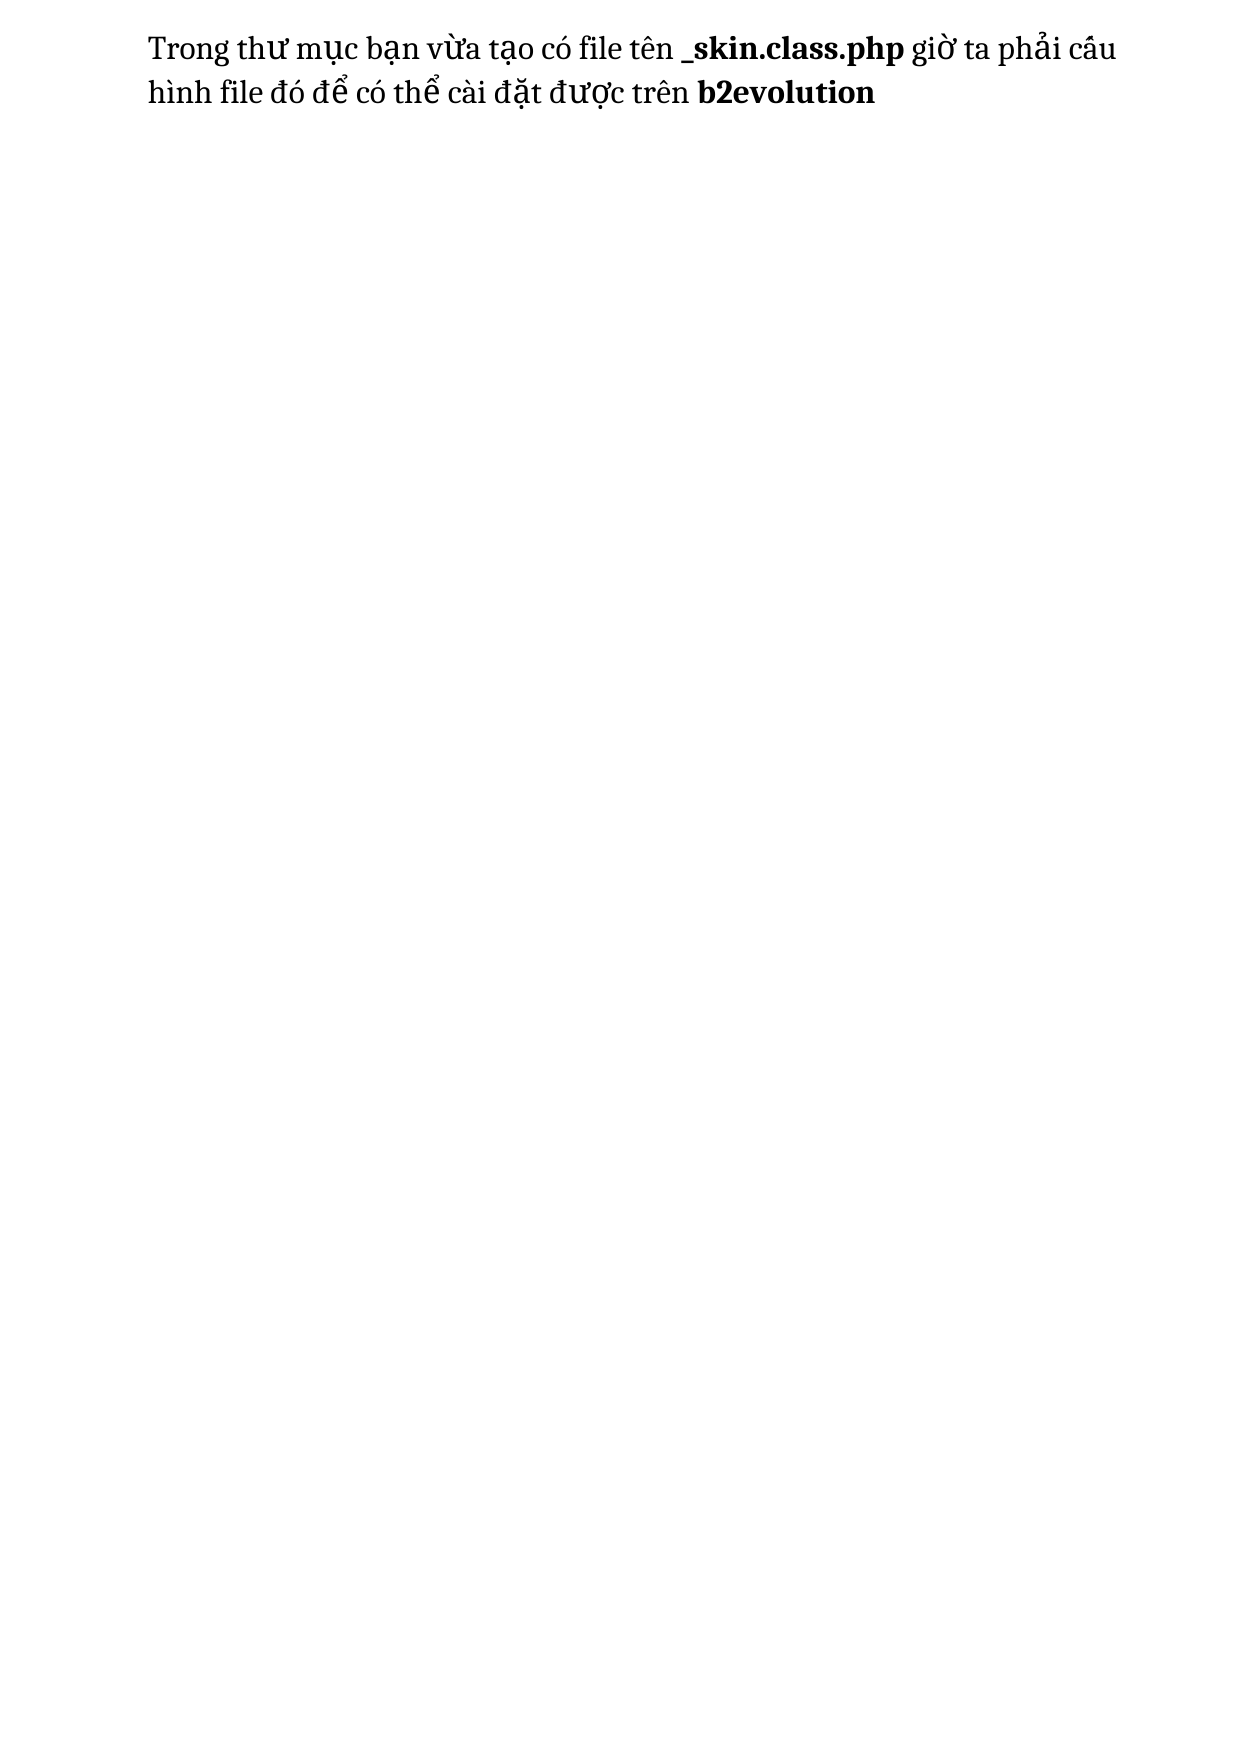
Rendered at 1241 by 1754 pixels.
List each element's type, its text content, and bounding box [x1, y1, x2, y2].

text Trong thư mục bạn vừa tạo có file tên _skin.class.php giờ ta phải cấu hình file đó để có thể cài đặt được trên b2evolution [148, 29, 1152, 112]
